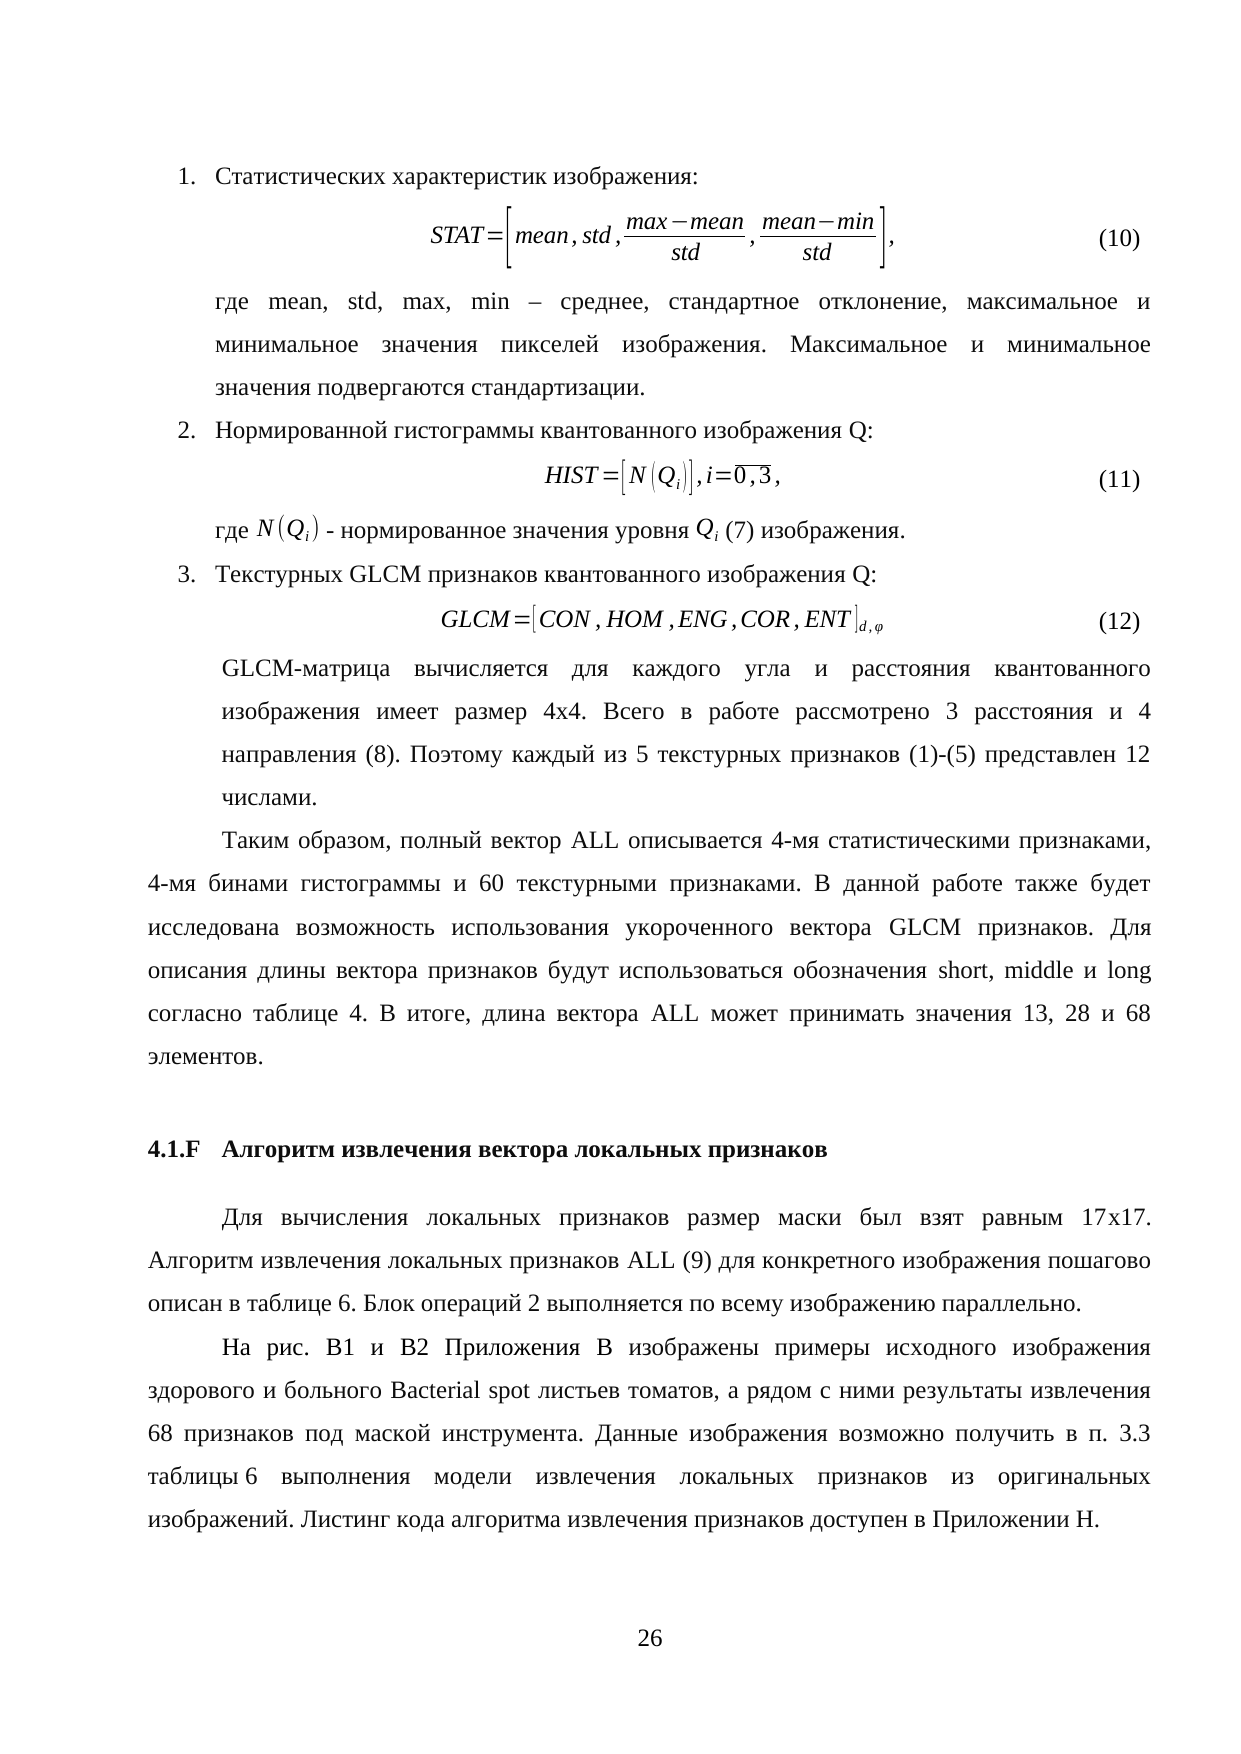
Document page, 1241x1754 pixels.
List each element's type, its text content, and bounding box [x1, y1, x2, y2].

table_header [148, 603, 1084, 653]
text GLCM-матрица вычисляется для каждого угла и расстояния квантованного изображения имеет размер 4x4. Всего в работе рассмотрено 3 расстояния и 4 направления (8). Поэтому каждый из 5 текстурных признаков (1)-(5) представлен 12 числами. [221, 653, 1152, 811]
text Таким образом, полный вектор ALL описывается 4-мя статистическими признаками, 4-мя бинами гистограммы и 60 текстурными признаками. В данной работе также будет исследована возможность использования укороченного вектора GLCM признаков. Для описания длины вектора признаков будут использоваться обозначения short, middle и long согласно таблице 4. В итоге, длина вектора ALL может принимать значения 13, 28 и 68 элементов. [148, 825, 1152, 1070]
text где - нормированное значения уровня (7) изображения. [215, 513, 1152, 545]
table_header [1084, 458, 1151, 513]
table_header [1084, 204, 1151, 286]
list Нормированной гистограммы квантованного изображения Q: [177, 415, 1152, 444]
table_header [148, 458, 1084, 513]
list Статистических характеристик изображения: [177, 161, 1152, 190]
text На рис. B1 и B2 Приложения B изображены примеры исходного изображения здорового и больного Bacterial spot листьев томатов, а рядом с ними результаты извлечения 68 признаков под маской инструмента. Данные изображения возможно получить в п. 3.3 таблицы 6 выполнения модели извлечения локальных признаков из оригинальных изображений. Листинг кода алгоритма извлечения признаков доступен в Приложении H. [148, 1332, 1152, 1533]
text Для вычисления локальных признаков размер маски был взят равным 17x17. Алгоритм извлечения локальных признаков ALL (9) для конкретного изображения пошагово описан в таблице 6. Блок операций 2 выполняется по всему изображению параллельно. [148, 1202, 1152, 1317]
text где mean, std, max, min – среднее, стандартное отклонение, максимальное и минимальное значения пикселей изображения. Максимальное и минимальное значения подвергаются стандартизации. [215, 286, 1152, 401]
table_header [148, 204, 1084, 286]
list Текстурных GLCM признаков квантованного изображения Q: [177, 559, 1152, 588]
list Алгоритм извлечения вектора локальных признаков [148, 1134, 1152, 1163]
table_header [1084, 603, 1151, 653]
